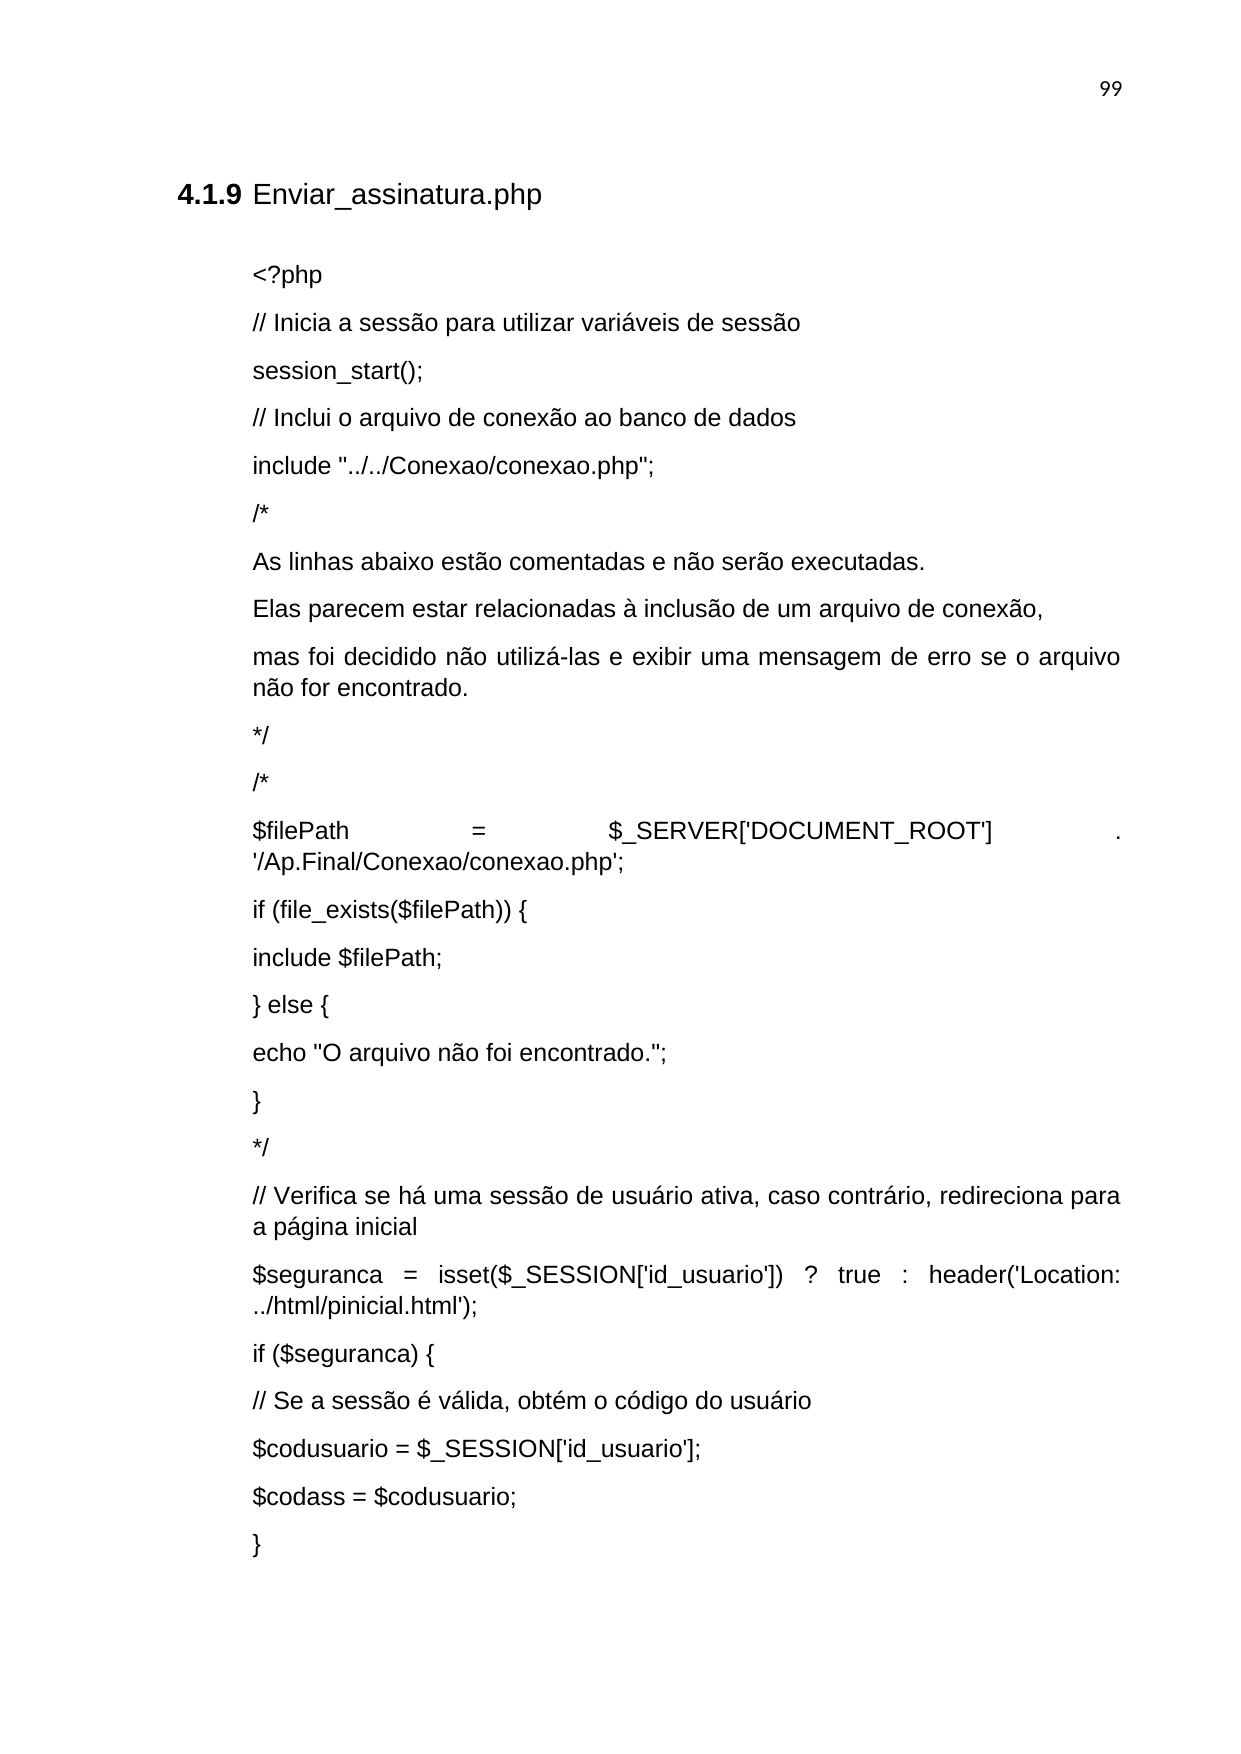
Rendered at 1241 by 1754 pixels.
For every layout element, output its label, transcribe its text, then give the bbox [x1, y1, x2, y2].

text } [252, 1086, 1122, 1114]
text $codass = $codusuario; [252, 1482, 1122, 1510]
text session_start(); [252, 356, 1122, 384]
text // Inicia a sessão para utilizar variáveis de sessão [252, 308, 1122, 337]
text // Se a sessão é válida, obtém o código do usuário [252, 1386, 1122, 1415]
text As linhas abaixo estão comentadas e não serão executadas. [252, 546, 1122, 575]
text <?php [252, 260, 1122, 289]
text if (file_exists($filePath)) { [252, 895, 1122, 923]
text } [252, 1529, 1122, 1558]
text mas foi decidido não utilizá-las e exibir uma mensagem de erro se o arquivo não for encontrado. [252, 642, 1122, 702]
text $seguranca = isset($_SESSION['id_usuario']) ? true : header('Location: ../html/pinicial.html'); [252, 1260, 1122, 1319]
text Elas parecem estar relacionadas à inclusão de um arquivo de conexão, [252, 594, 1122, 623]
text if ($seguranca) { [252, 1338, 1122, 1367]
text echo "O arquivo não foi encontrado."; [252, 1038, 1122, 1067]
text // Inclui o arquivo de conexão ao banco de dados [252, 403, 1122, 432]
text $codusuario = $_SESSION['id_usuario']; [252, 1434, 1122, 1463]
text /* [252, 768, 1122, 797]
text // Verifica se há uma sessão de usuário ativa, caso contrário, redireciona para a página inicial [252, 1181, 1122, 1241]
text */ [252, 1133, 1122, 1162]
text /* [252, 499, 1122, 527]
text include $filePath; [252, 942, 1122, 971]
text $filePath = $_SERVER['DOCUMENT_ROOT'] . '/Ap.Final/Conexao/conexao.php'; [252, 816, 1122, 876]
text } else { [252, 990, 1122, 1019]
text include "../../Conexao/conexao.php"; [252, 451, 1122, 480]
text */ [252, 721, 1122, 749]
subtitle Enviar_assinatura.php [177, 177, 1122, 211]
